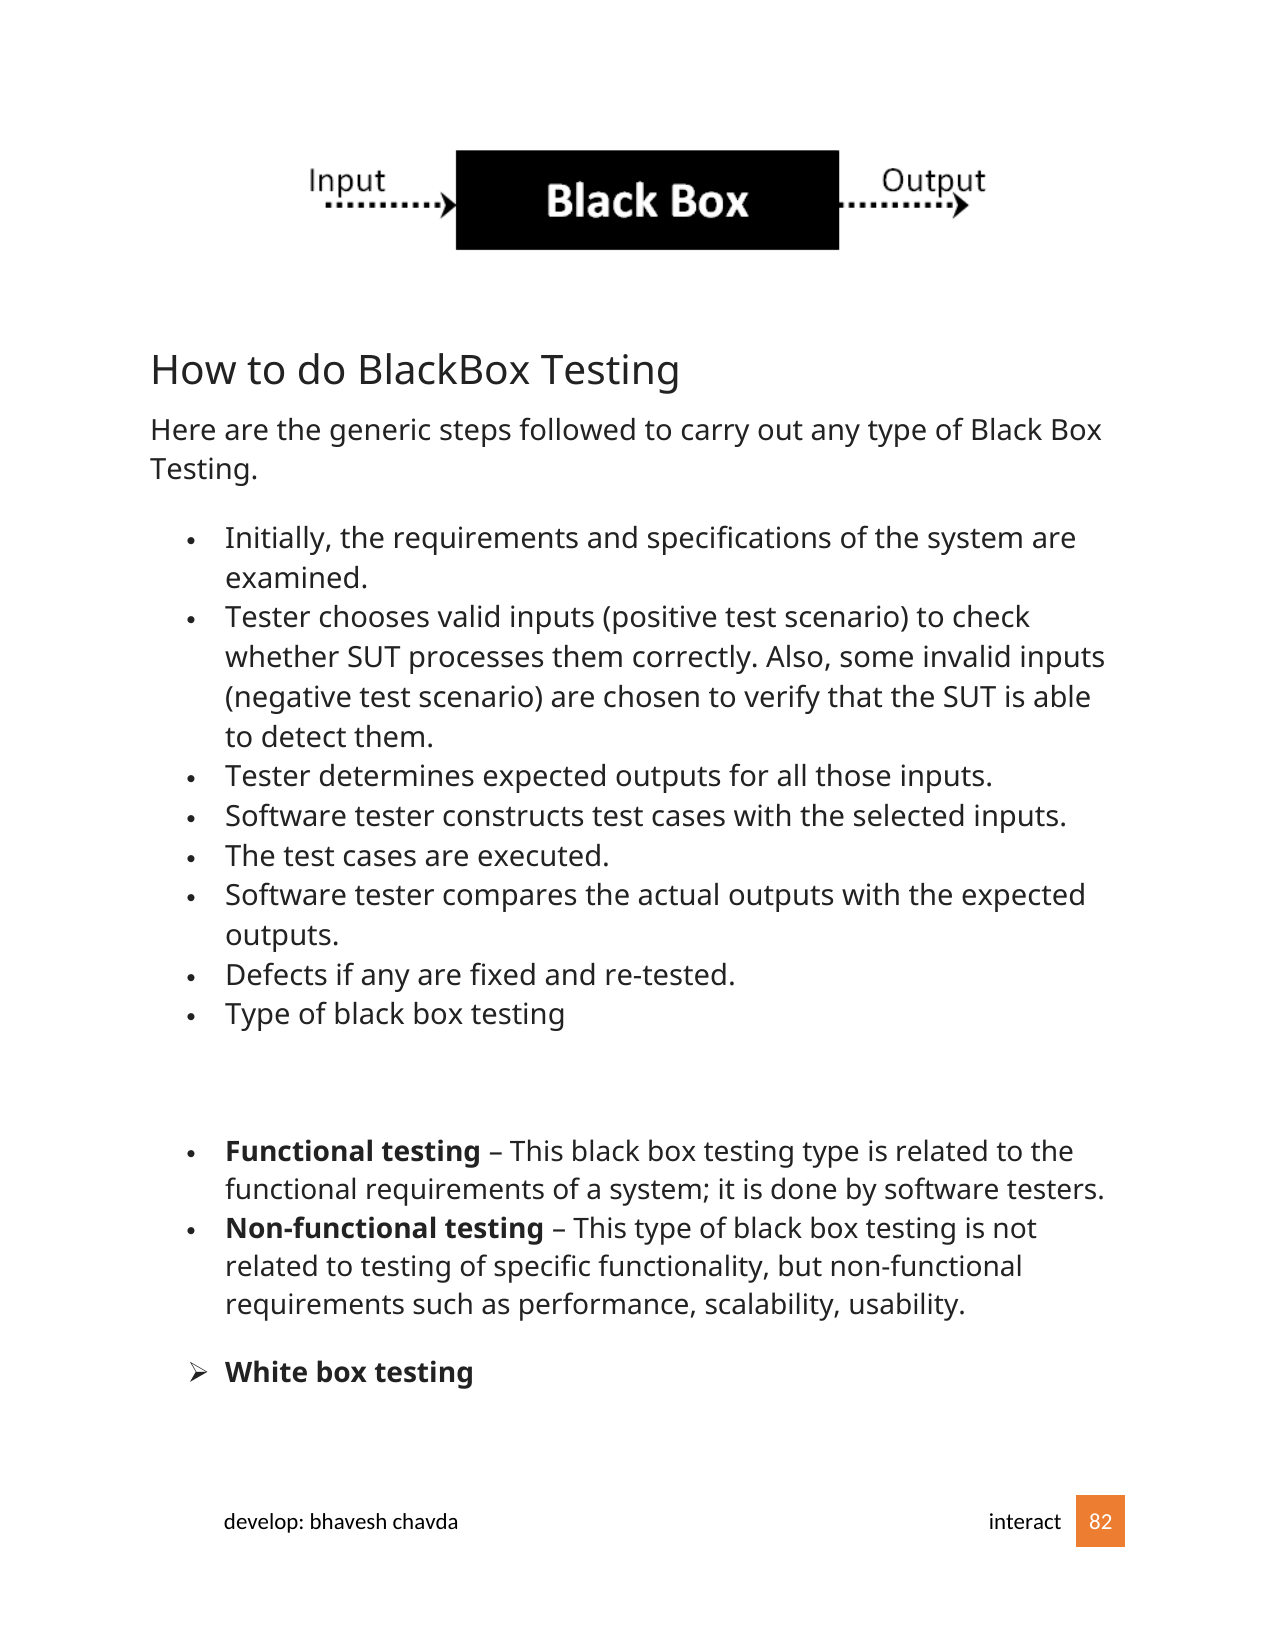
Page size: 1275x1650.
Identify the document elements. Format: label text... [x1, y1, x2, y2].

list Type of black box testing [187, 994, 1125, 1033]
text Here are the generic steps followed to carry out any type of Black Box Testing. [150, 409, 1125, 488]
list The test cases are executed. [187, 835, 1125, 874]
list Software tester compares the actual outputs with the expected outputs. [187, 874, 1125, 954]
list Non-functional testing – This type of black box testing is not related to testing of specific functionality, but non-functional requirements such as performance, scalability, usability. [187, 1208, 1125, 1323]
subtitle How to do BlackBox Testing [150, 334, 1125, 396]
list Initially, the requirements and specifications of the system are examined. [187, 517, 1125, 597]
picture [262, 84, 1013, 305]
list Defects if any are fixed and re-tested. [187, 954, 1125, 994]
list White box testing [187, 1352, 1125, 1391]
list Tester chooses valid inputs (positive test scenario) to check whether SUT processes them correctly. Also, some invalid inputs (negative test scenario) are chosen to verify that the SUT is able to detect them. [187, 597, 1125, 756]
list Functional testing – This black box testing type is related to the functional requirements of a system; it is done by software testers. [187, 1131, 1125, 1208]
list Tester determines expected outputs for all those inputs. [187, 756, 1125, 795]
list Software tester constructs test cases with the selected inputs. [187, 795, 1125, 835]
